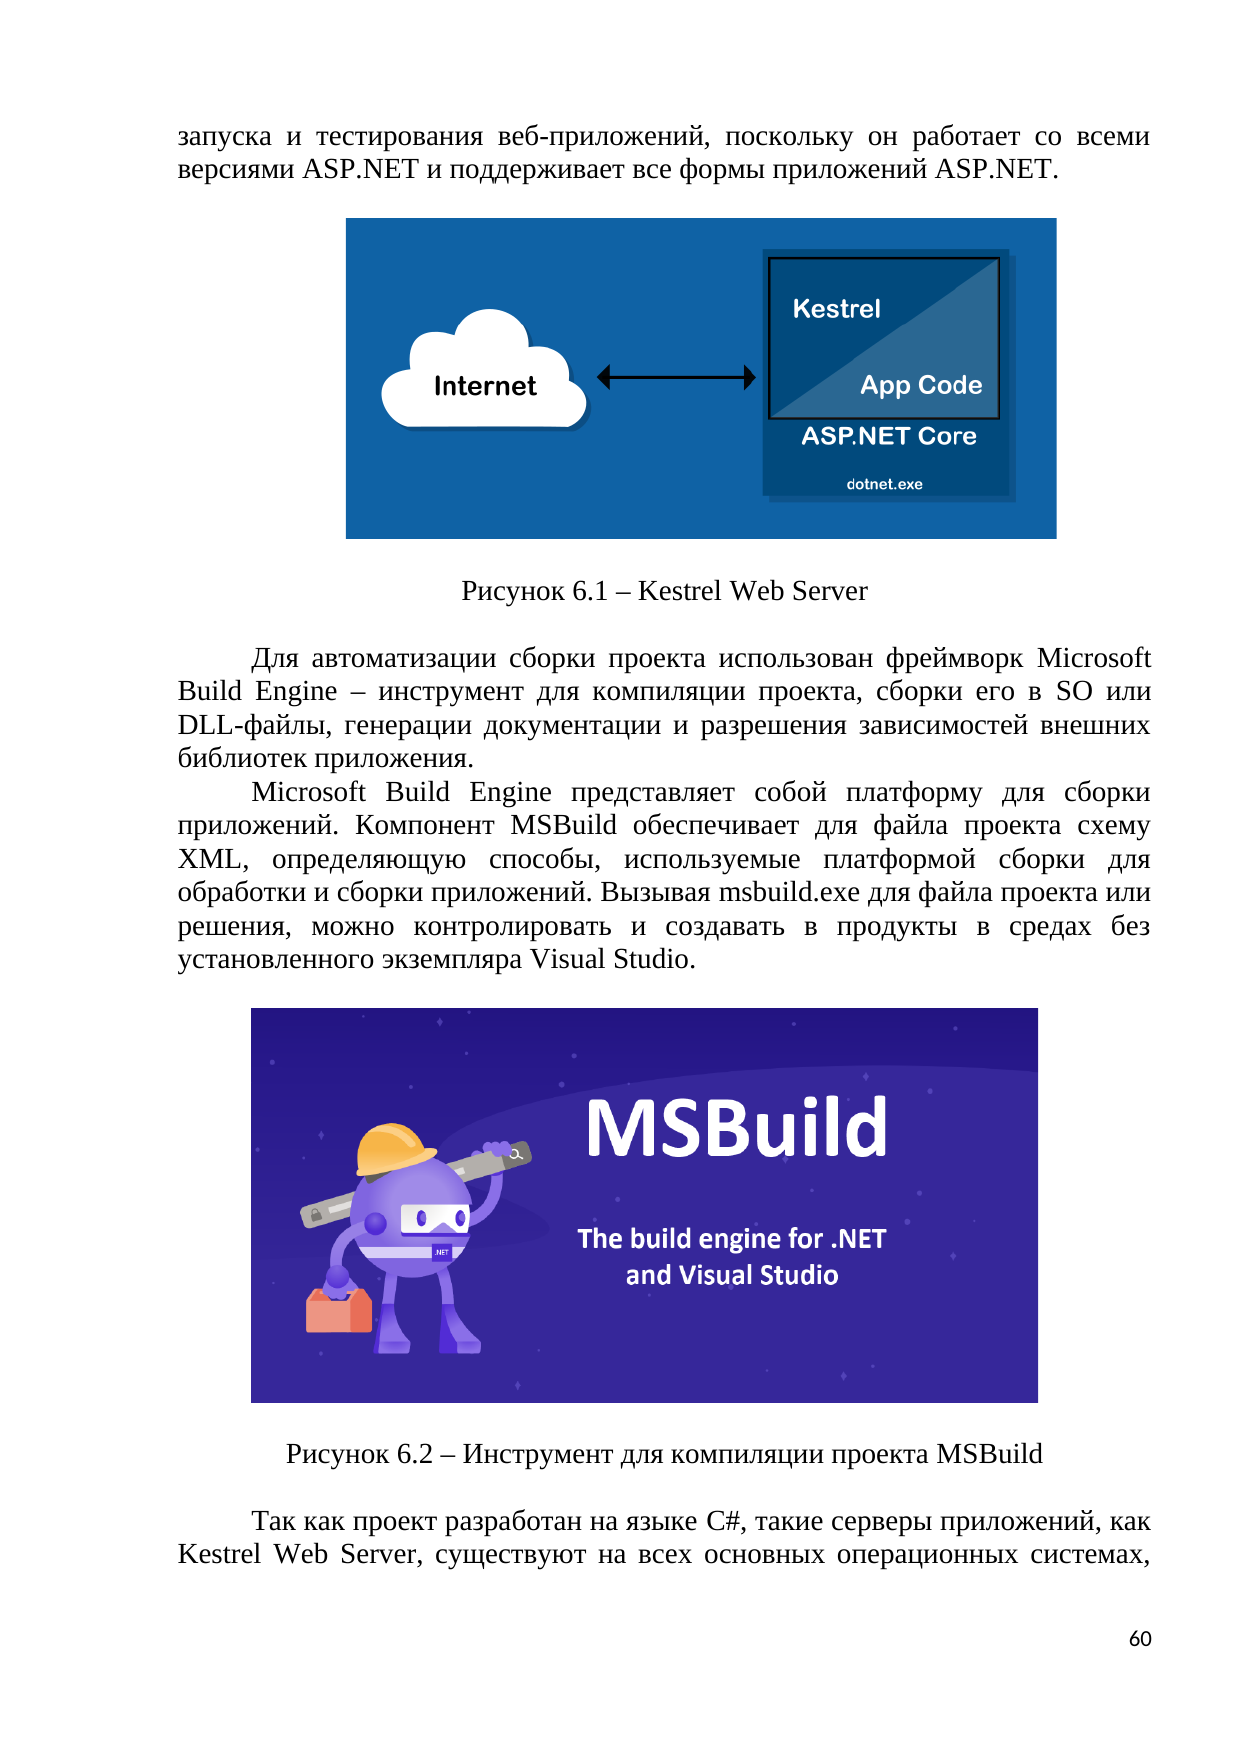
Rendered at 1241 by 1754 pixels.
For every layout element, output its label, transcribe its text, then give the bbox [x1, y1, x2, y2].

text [177, 1503, 1152, 1570]
picture [251, 1008, 1039, 1403]
text Рисунок 6.1 – Kestrel Web Server [177, 573, 1152, 606]
text Для автоматизации сборки проекта использован фреймворк Microsoft Build Engine – инструмент для компиляции проекта, сборки его в SO или DLL-файлы, генерации документации и разрешения зависимостей внешних библиотек приложения. [177, 640, 1152, 774]
picture [345, 218, 1057, 539]
text Microsoft Build Engine представляет собой платформу для сборки приложений. Компонент MSBuild обеспечивает для файла проекта схему XML, определяющую способы, используемые платформой сборки для обработки и сборки приложений. Вызывая msbuild.exe для файла проекта или решения, можно контролировать и создавать в продукты в средах без установленного экземпляра Visual Studio. [177, 774, 1152, 975]
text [177, 118, 1152, 185]
text Рисунок 6.2 – Инструмент для компиляции проекта MSBuild [177, 1436, 1152, 1469]
